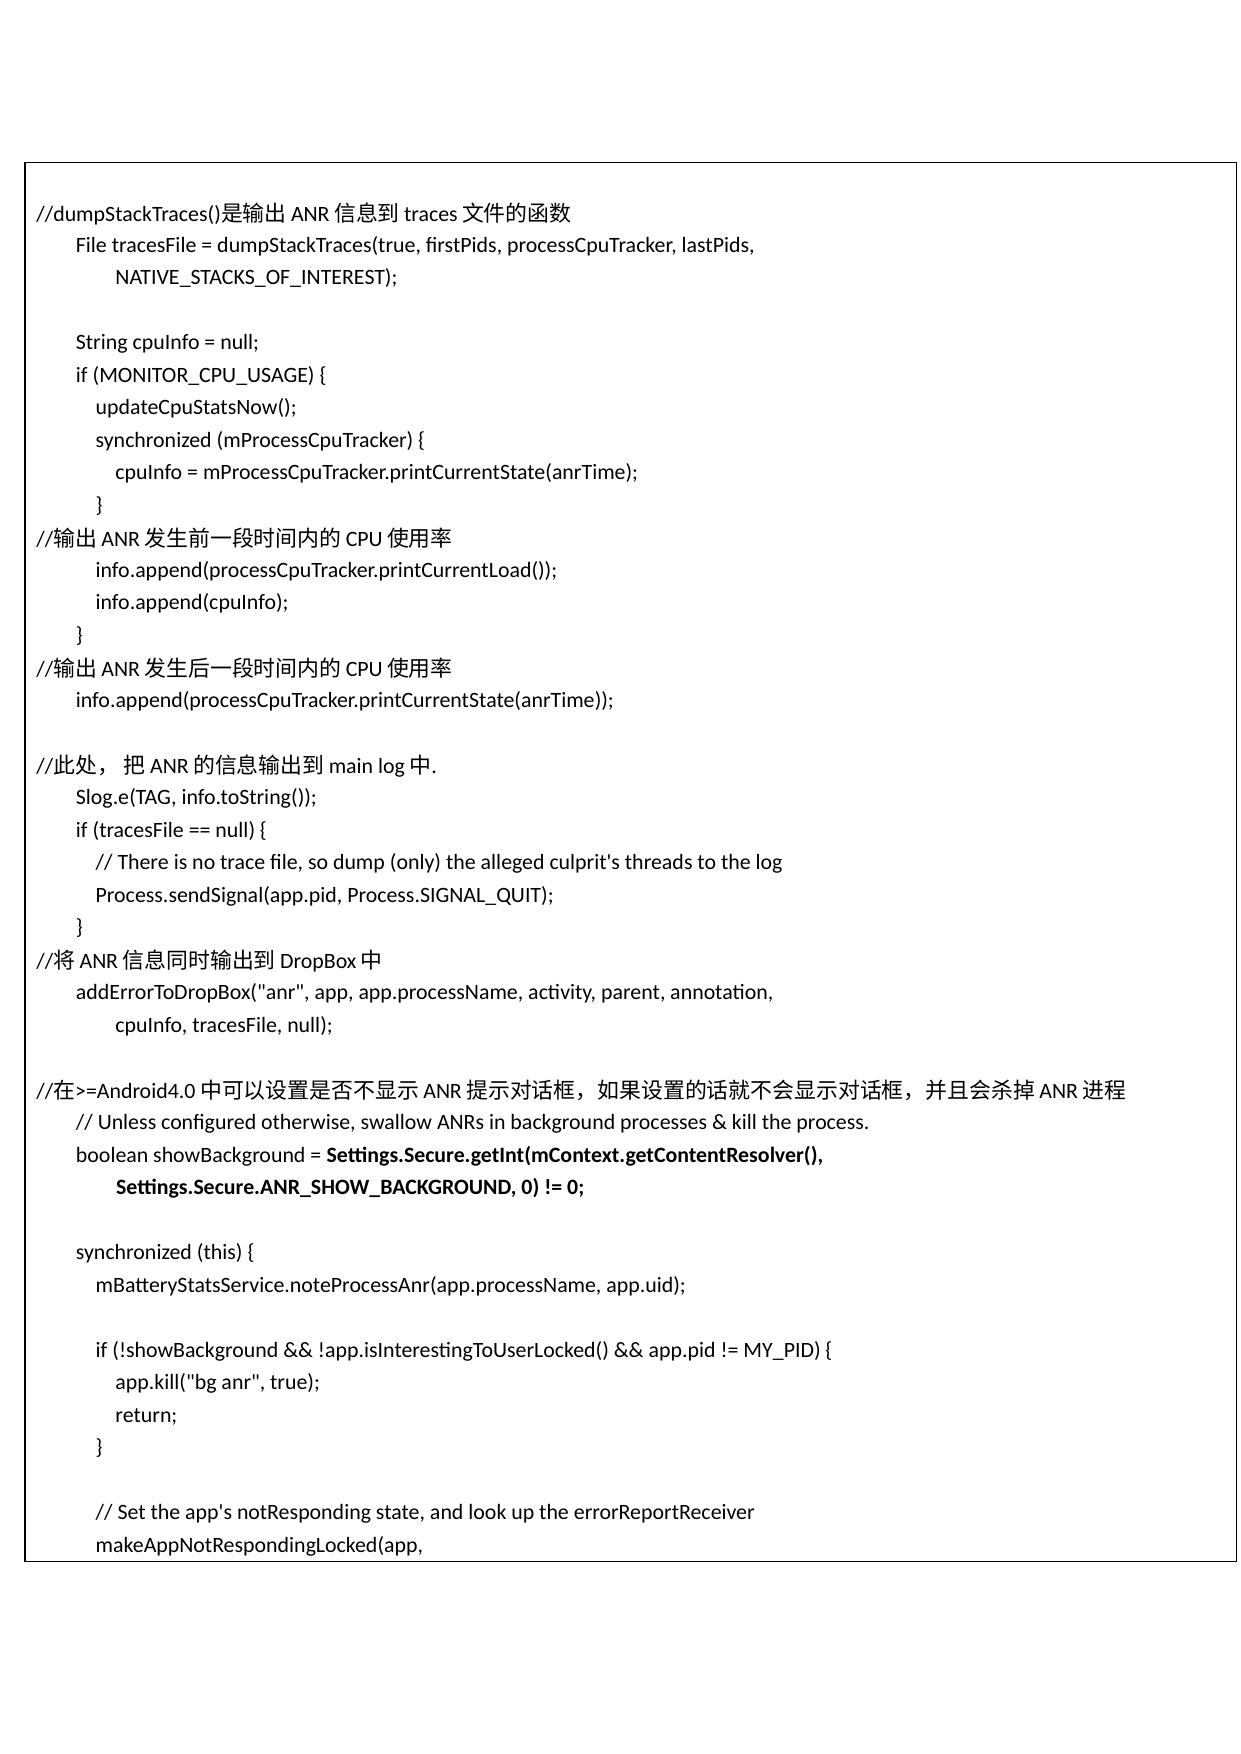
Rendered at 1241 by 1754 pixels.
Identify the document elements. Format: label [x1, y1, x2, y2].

table_header [26, 163, 1236, 1561]
